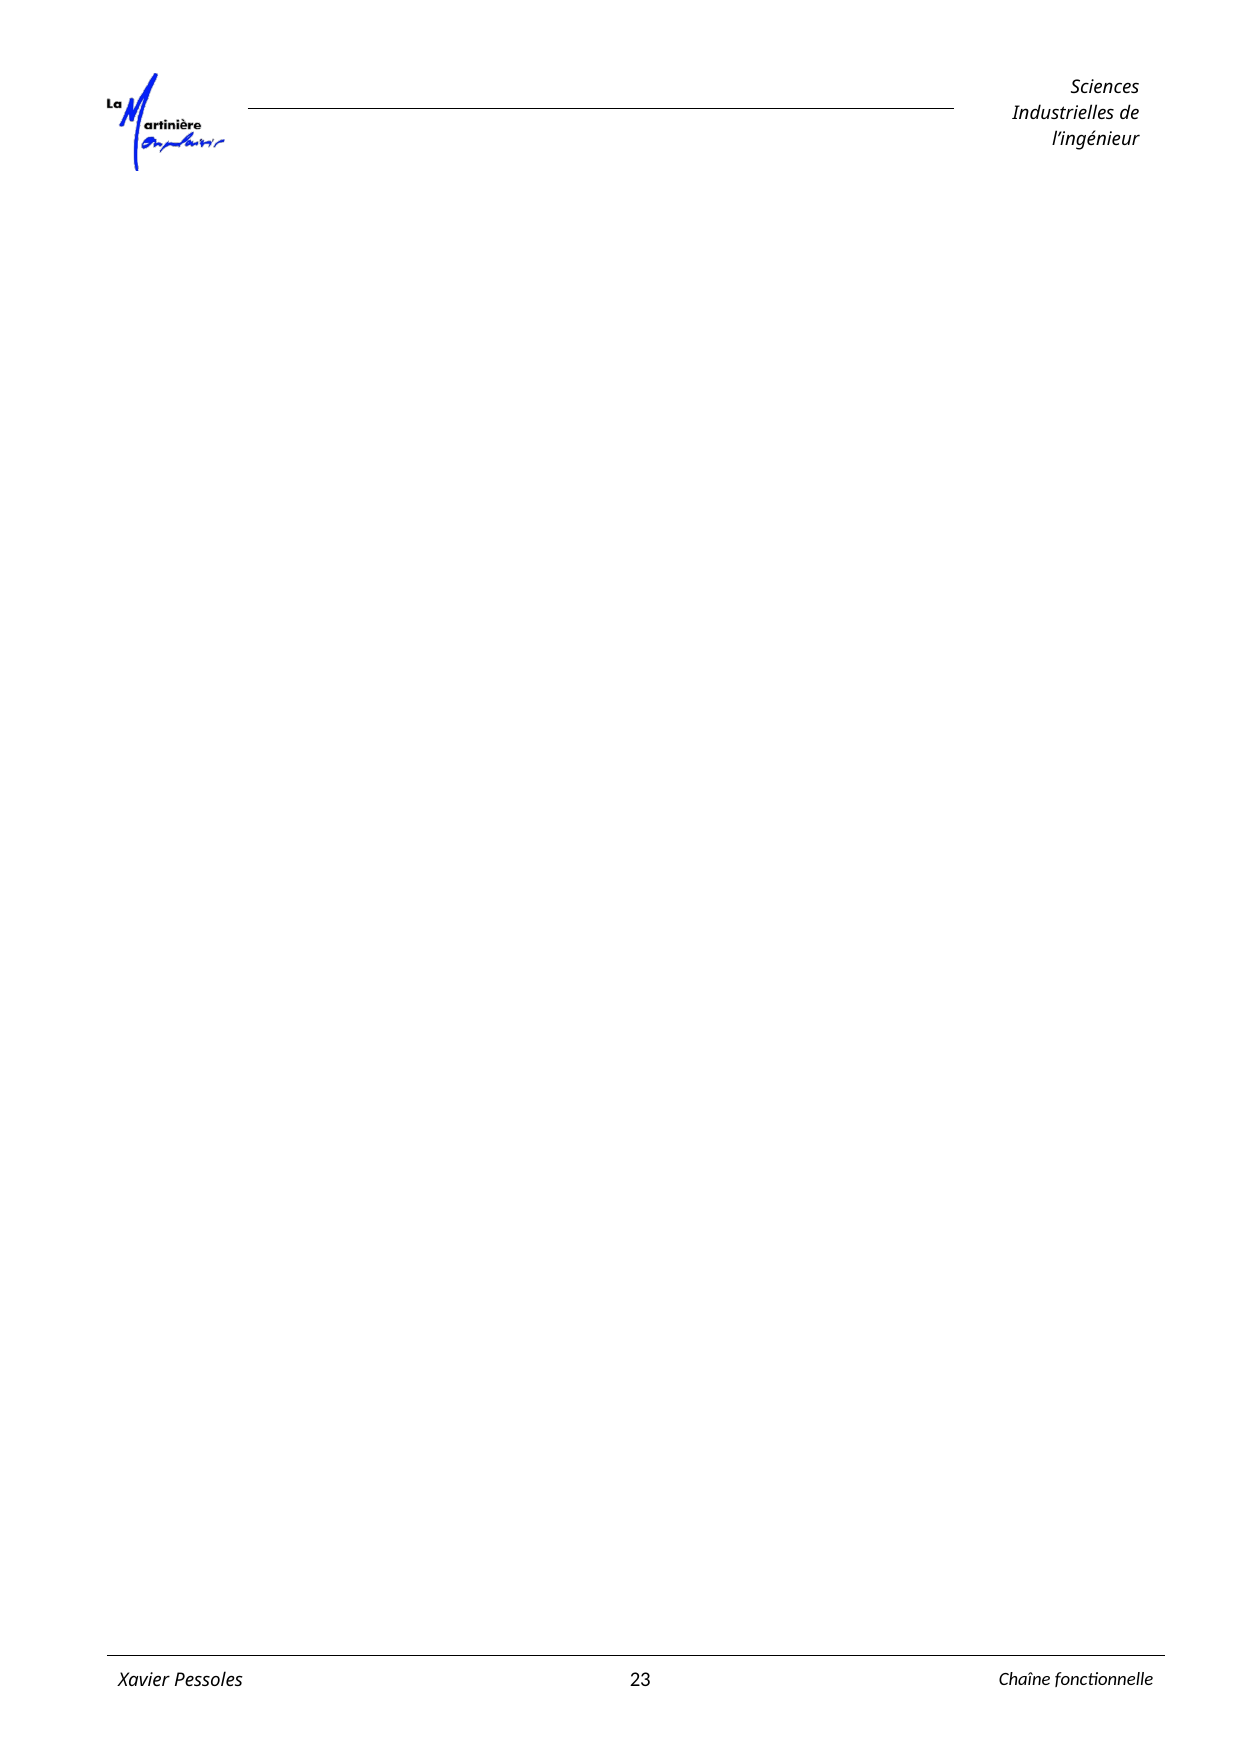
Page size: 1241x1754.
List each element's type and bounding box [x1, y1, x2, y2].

picture [106, 73, 225, 171]
